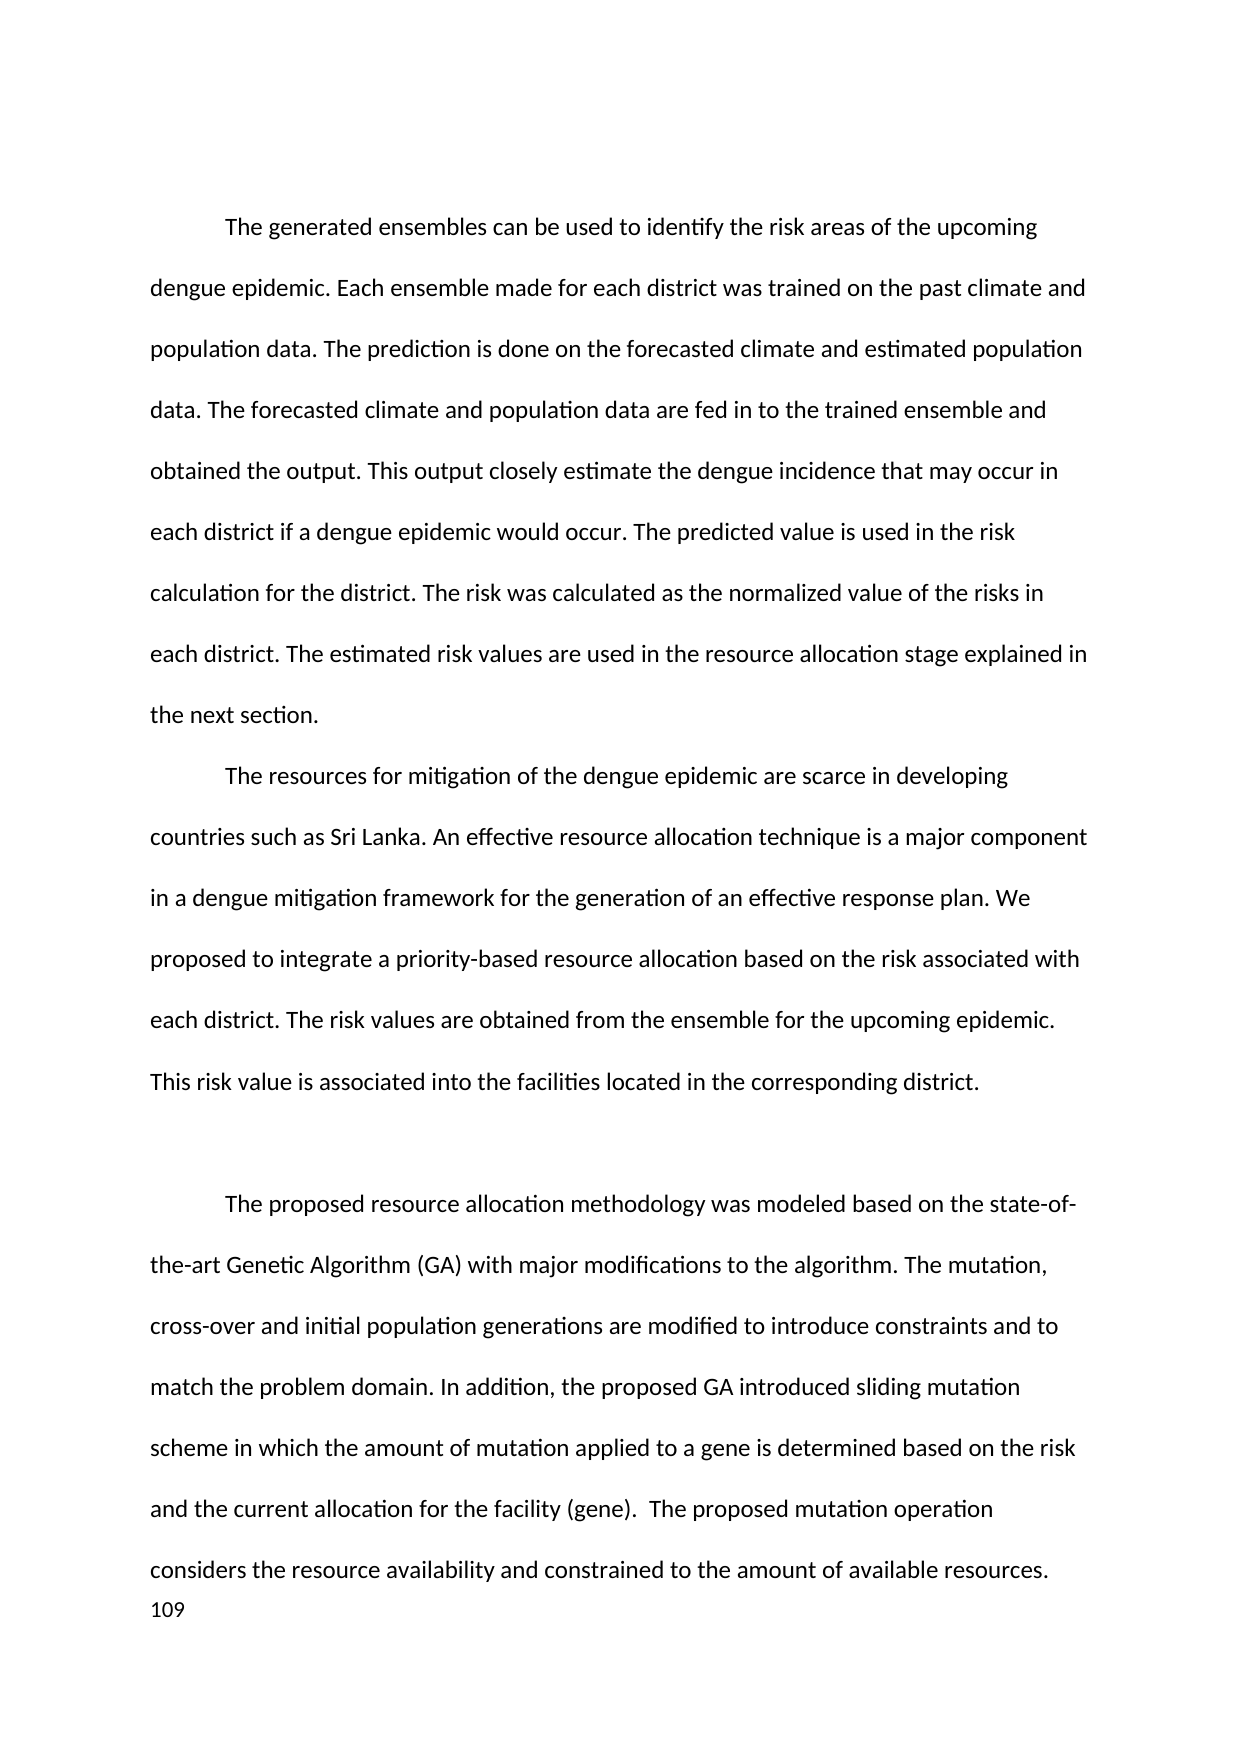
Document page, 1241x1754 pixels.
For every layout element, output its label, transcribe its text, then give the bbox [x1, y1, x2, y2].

text The resources for mitigation of the dengue epidemic are scarce in developing countries such as Sri Lanka. An effective resource allocation technique is a major component in a dengue mitigation framework for the generation of an effective response plan. We proposed to integrate a priority-based resource allocation based on the risk associated with each district. The risk values are obtained from the ensemble for the upcoming epidemic. This risk value is associated into the facilities located in the corresponding district. [150, 760, 1090, 1096]
text The generated ensembles can be used to identify the risk areas of the upcoming dengue epidemic. Each ensemble made for each district was trained on the past climate and population data. The prediction is done on the forecasted climate and estimated population data. The forecasted climate and population data are fed in to the trained ensemble and obtained the output. This output closely estimate the dengue incidence that may occur in each district if a dengue epidemic would occur. The predicted value is used in the risk calculation for the district. The risk was calculated as the normalized value of the risks in each district. The estimated risk values are used in the resource allocation stage explained in the next section. [150, 211, 1090, 730]
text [150, 1188, 1090, 1584]
